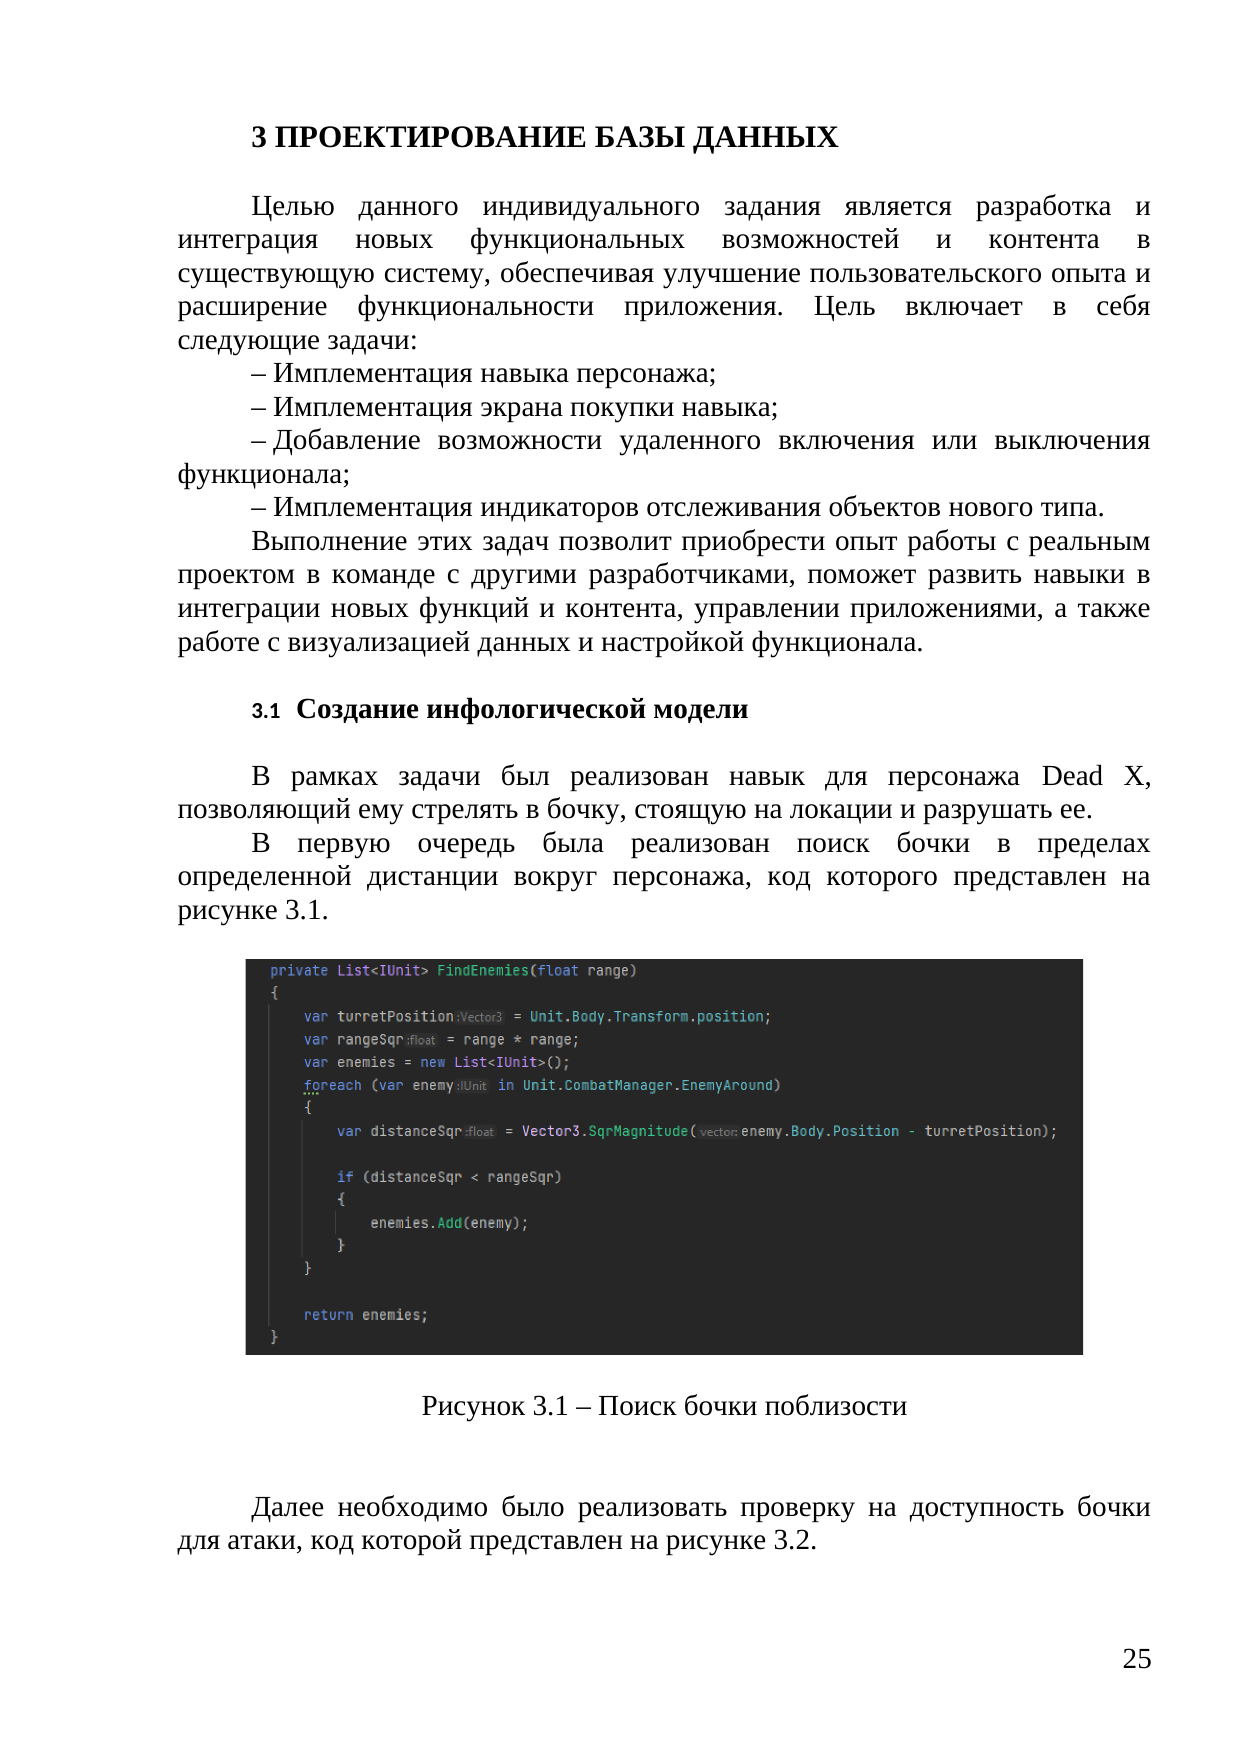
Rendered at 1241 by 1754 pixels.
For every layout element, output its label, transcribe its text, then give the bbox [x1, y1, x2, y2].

text – Добавление возможности удаленного включения или выключения функционала; [177, 422, 1152, 489]
text В рамках задачи был реализован навык для персонажа Dead X, позволяющий ему стрелять в бочку, стоящую на локации и разрушать ее. [177, 758, 1152, 825]
text – Имплементация индикаторов отслеживания объектов нового типа. [177, 489, 1152, 523]
text Выполнение этих задач позволит приобрести опыт работы с реальным проектом в команде с другими разработчиками, поможет развить навыки в интеграции новых функций и контента, управлении приложениями, а также работе с визуализацией данных и настройкой функционала. [177, 523, 1152, 657]
text Далее необходимо было реализовать проверку на доступность бочки для атаки, код которой представлен на рисунке 3.2. [177, 1489, 1152, 1556]
text – Имплементация экрана покупки навыка; [177, 389, 1152, 422]
subtitle Создание инфологической модели [251, 691, 1152, 724]
picture [245, 959, 1084, 1355]
text В первую очередь была реализован поиск бочки в пределах определенной дистанции вокруг персонажа, код которого представлен на рисунке 3.1. [177, 825, 1152, 926]
text Целью данного индивидуального задания является разработка и интеграция новых функциональных возможностей и контента в существующую систему, обеспечивая улучшение пользовательского опыта и расширение функциональности приложения. Цель включает в себя следующие задачи: [177, 188, 1152, 355]
text Рисунок 3.1 – Поиск бочки поблизости [177, 1388, 1152, 1422]
text – Имплементация навыка персонажа; [177, 355, 1152, 389]
subtitle Проектирование базы данных [177, 118, 1152, 154]
